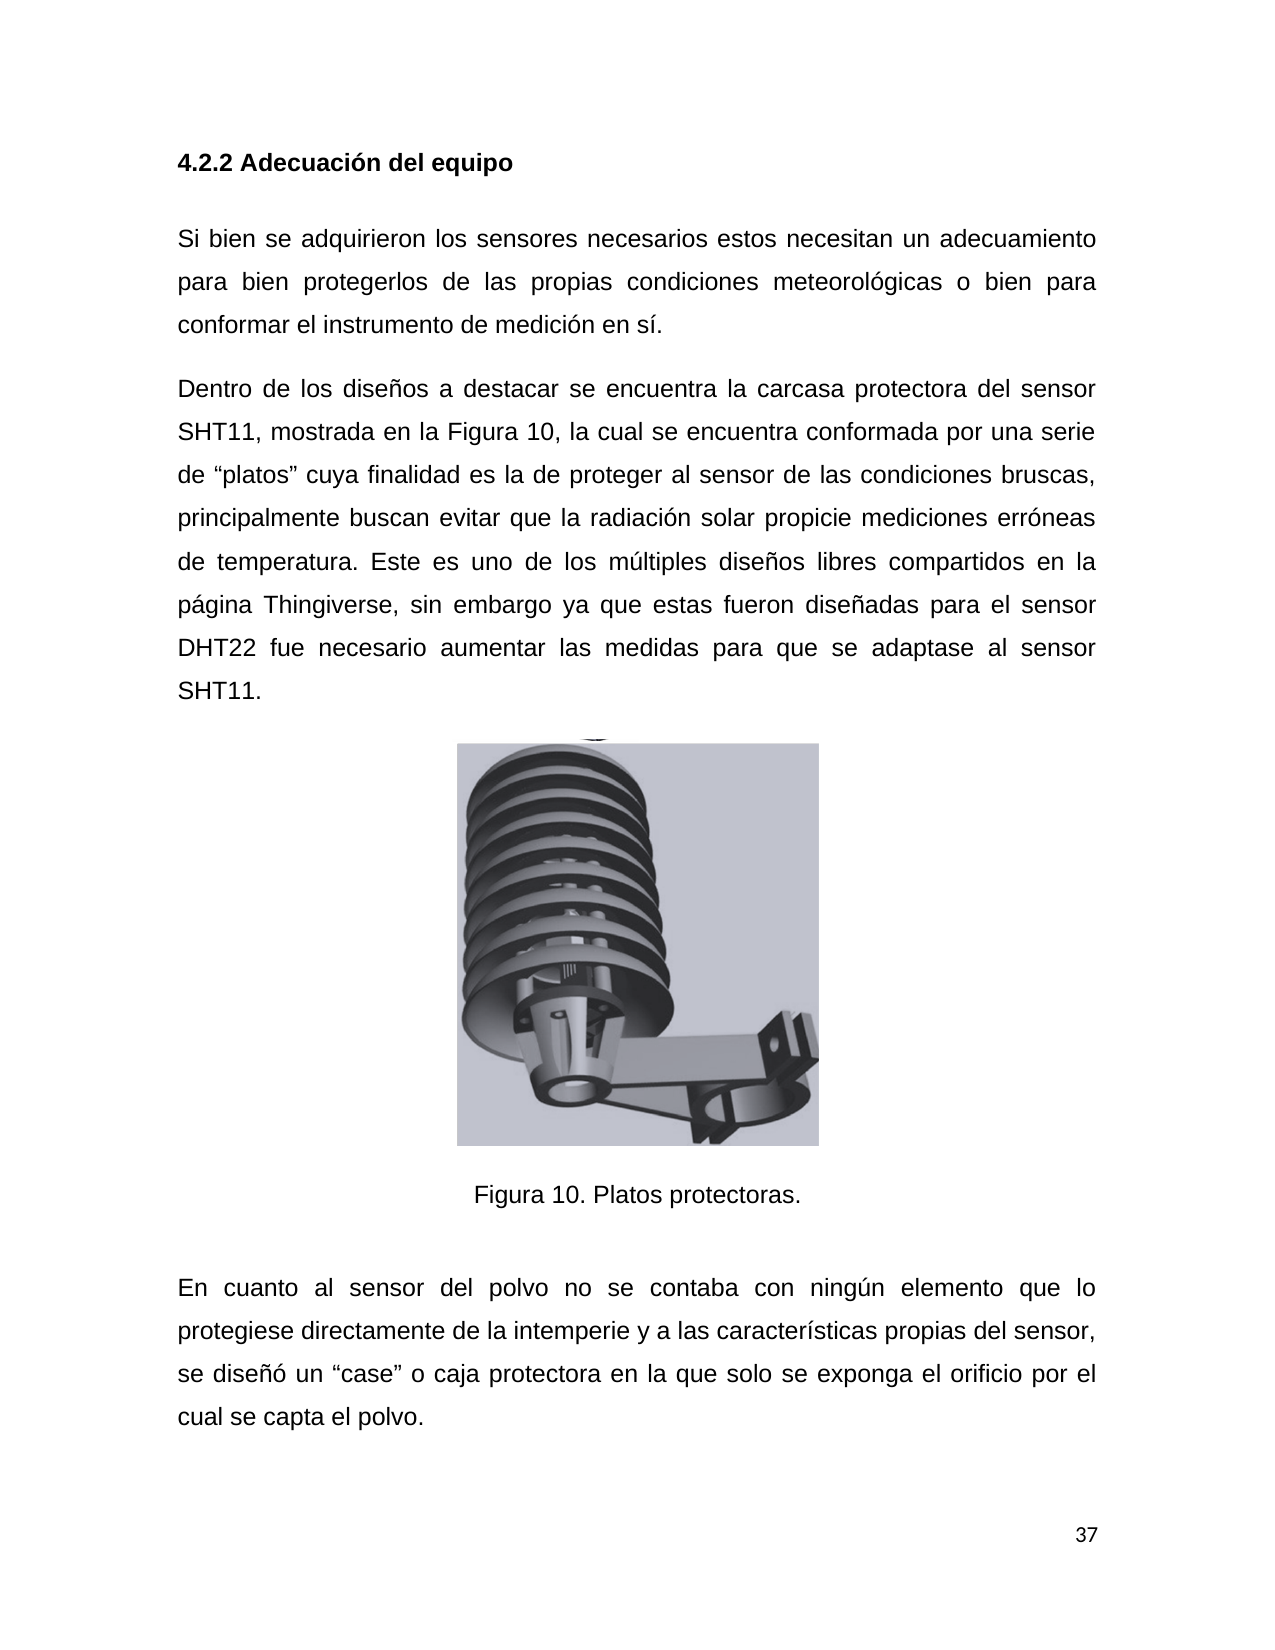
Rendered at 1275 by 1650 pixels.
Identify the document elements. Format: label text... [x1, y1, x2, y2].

text Figura 10. Platos protectoras. [177, 1180, 1098, 1209]
text Si bien se adquirieron los sensores necesarios estos necesitan un adecuamiento para bien protegerlos de las propias condiciones meteorológicas o bien para conformar el instrumento de medición en sí. [177, 181, 1098, 339]
text Dentro de los diseños a destacar se encuentra la carcasa protectora del sensor SHT11, mostrada en la Figura 10, la cual se encuentra conformada por una serie de “platos” cuya finalidad es la de proteger al sensor de las condiciones bruscas, principalmente buscan evitar que la radiación solar propicie mediciones erróneas de temperatura. Este es uno de los múltiples diseños libres compartidos en la página Thingiverse, sin embargo ya que estas fueron diseñadas para el sensor DHT22 fue necesario aumentar las medidas para que se adaptase al sensor SHT11. [177, 374, 1098, 704]
subtitle 4.2.2 Adecuación del equipo [177, 148, 1098, 176]
picture [452, 739, 823, 1146]
text En cuanto al sensor del polvo no se contaba con ningún elemento que lo protegiese directamente de la intemperie y a las características propias del sensor, se diseñó un “case” o caja protectora en la que solo se exponga el orificio por el cual se capta el polvo. [177, 1230, 1098, 1431]
